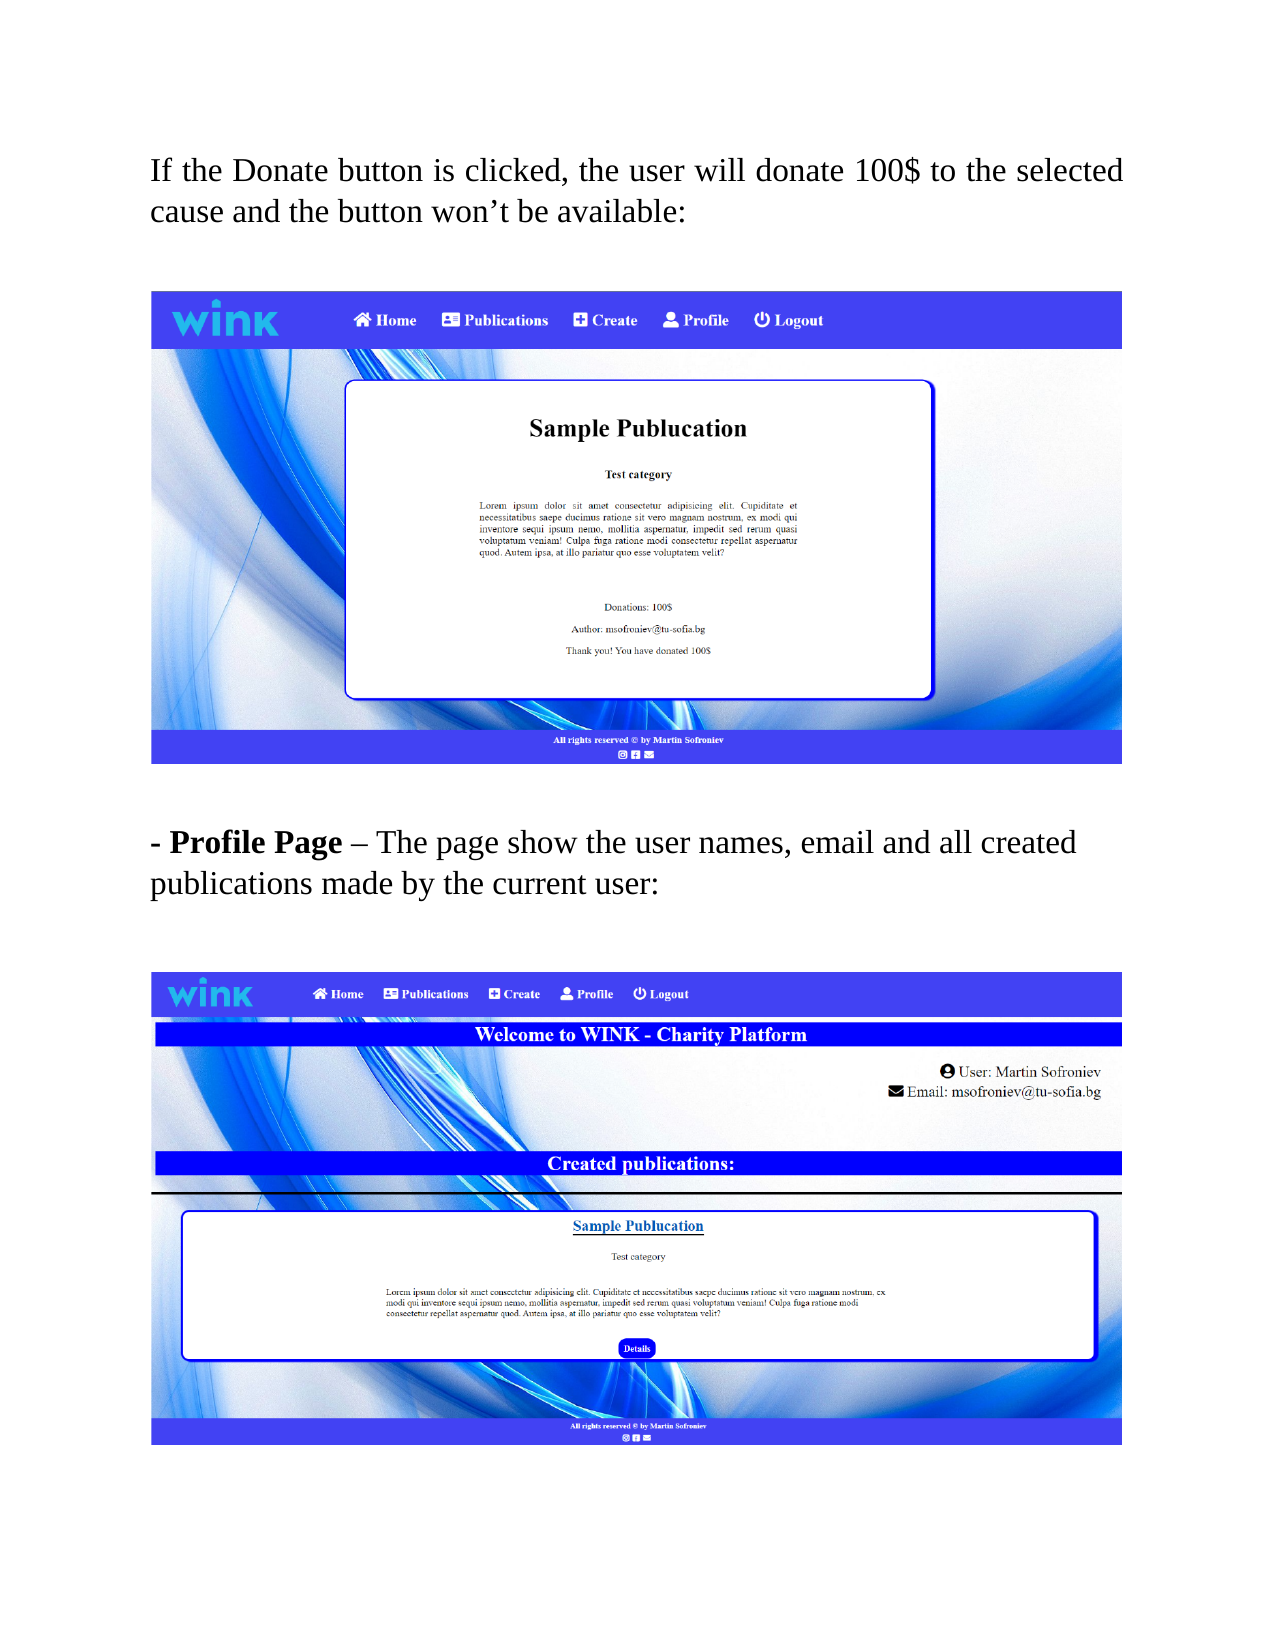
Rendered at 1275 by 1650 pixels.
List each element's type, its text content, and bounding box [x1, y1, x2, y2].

picture [150, 972, 1122, 1444]
picture [150, 291, 1122, 763]
text If the Donate button is clicked, the user will donate 100$ to the selected cause and the button won’t be available: [150, 150, 1125, 230]
